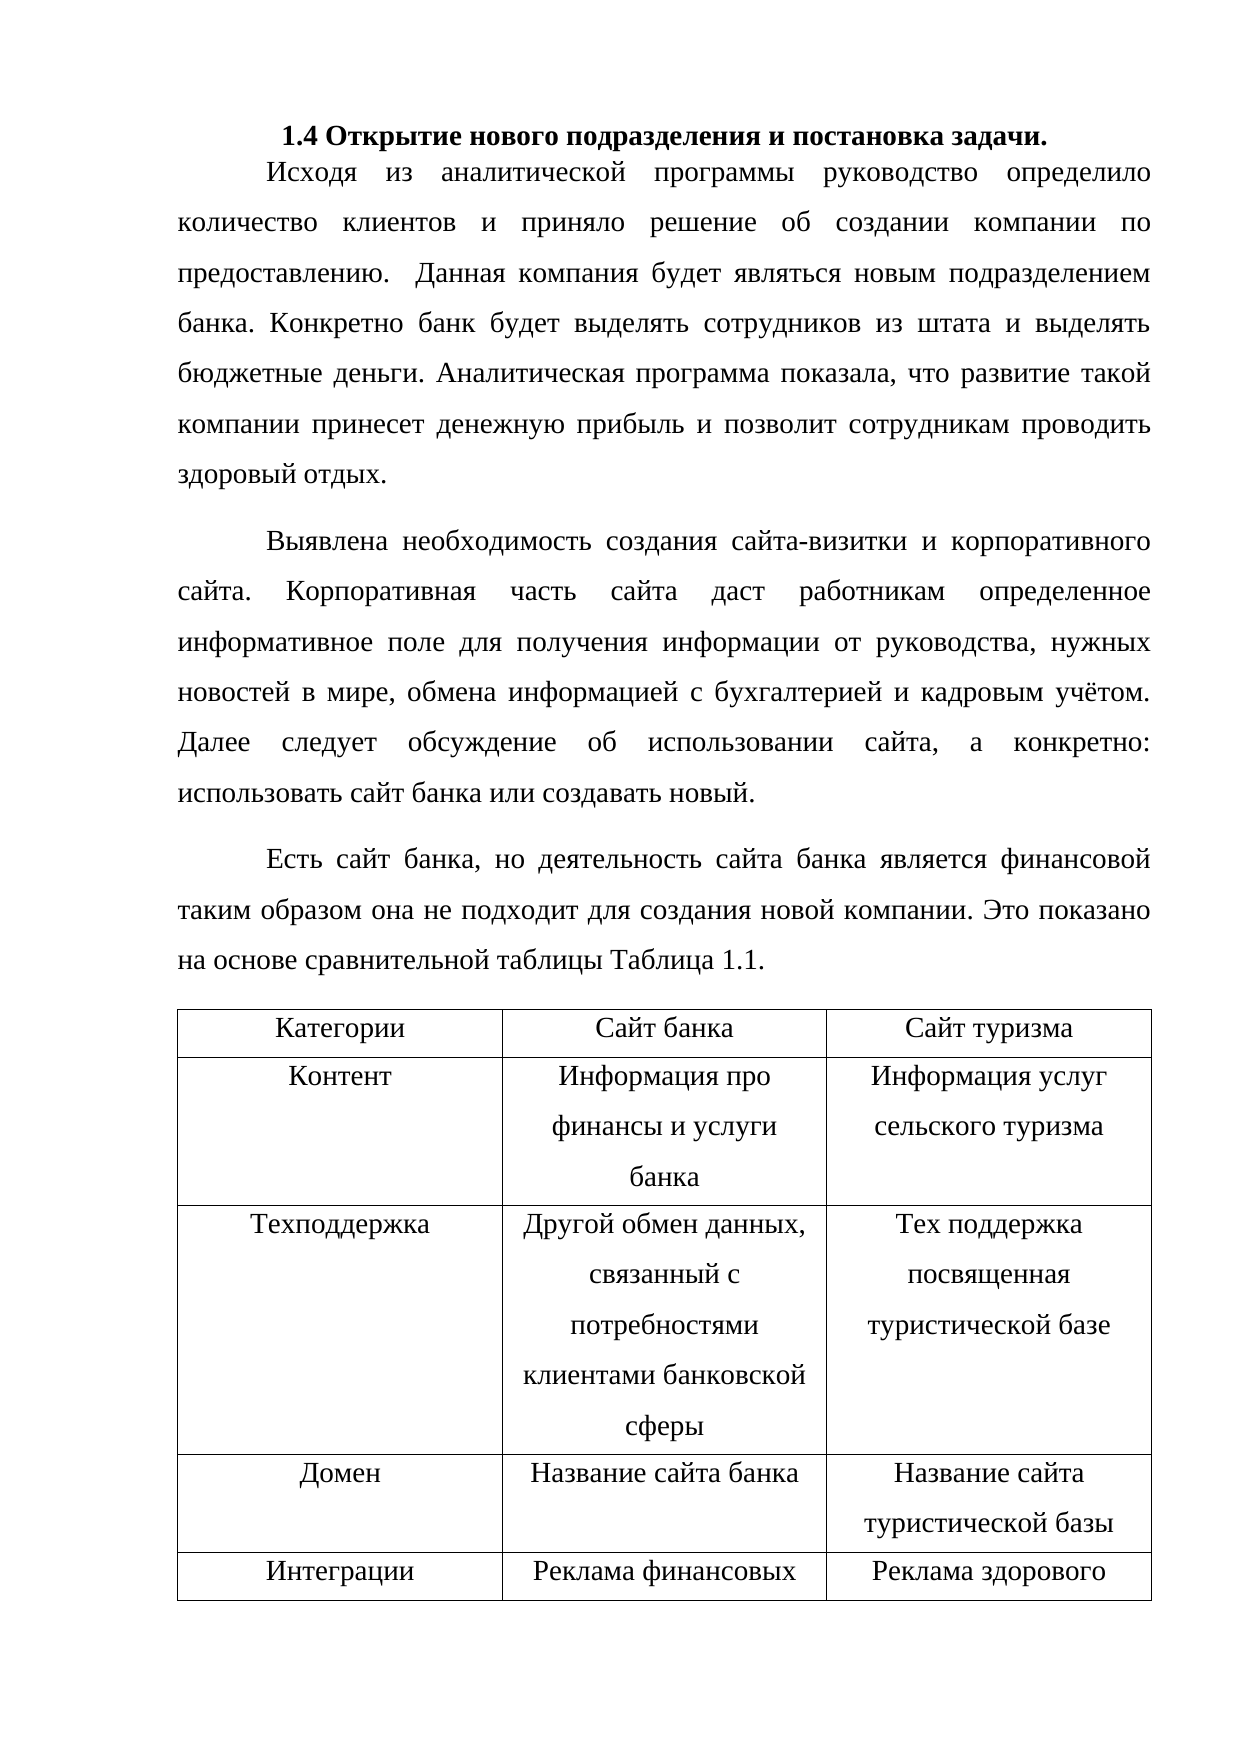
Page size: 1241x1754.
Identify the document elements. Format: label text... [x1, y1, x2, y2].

text Есть сайт банка, но деятельность сайта банка является финансовой таким образом она не подходит для создания новой компании. Это показано на основе сравнительной таблицы Таблица 1.1. [177, 842, 1152, 976]
table_cell Информация услуг сельского туризма [827, 1058, 1151, 1205]
text Исходя из аналитической программы руководство определило количество клиентов и приняло решение об создании компании по предоставлению. Данная компания будет являться новым подразделением банка. Конкретно банк будет выделять сотрудников из штата и выделять бюджетные деньги. Аналитическая программа показала, что развитие такой компании принесет денежную прибыль и позволит сотрудникам проводить здоровый отдых. [177, 154, 1152, 490]
table_cell Интеграции [178, 1553, 502, 1600]
table_cell Другой обмен данных, связанный с потребностями клиентами банковской сферы [503, 1206, 826, 1454]
table_cell Название сайта банка [503, 1455, 826, 1552]
table_cell Название сайта туристической базы [827, 1455, 1151, 1552]
table_cell Техподдержка [178, 1206, 502, 1454]
table_header Категории [178, 1010, 502, 1057]
table_cell Тех поддержка посвященная туристической базе [827, 1206, 1151, 1454]
text Выявлена необходимость создания сайта-визитки и корпоративного сайта. Корпоративная часть сайта даст работникам определенное информативное поле для получения информации от руководства, нужных новостей в мире, обмена информацией с бухгалтерией и кадровым учётом. Далее следует обсуждение об использовании сайта, а конкретно: использовать сайт банка или создавать новый. [177, 523, 1152, 808]
table_header Сайт туризма [827, 1010, 1151, 1057]
table_header Сайт банка [503, 1010, 826, 1057]
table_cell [503, 1553, 826, 1600]
table_cell Информация про финансы и услуги банка [503, 1058, 826, 1205]
subtitle 1.4 Открытие нового подразделения и постановка задачи. [177, 118, 1152, 152]
table_cell Домен [178, 1455, 502, 1552]
table_cell Контент [178, 1058, 502, 1205]
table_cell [827, 1553, 1151, 1600]
